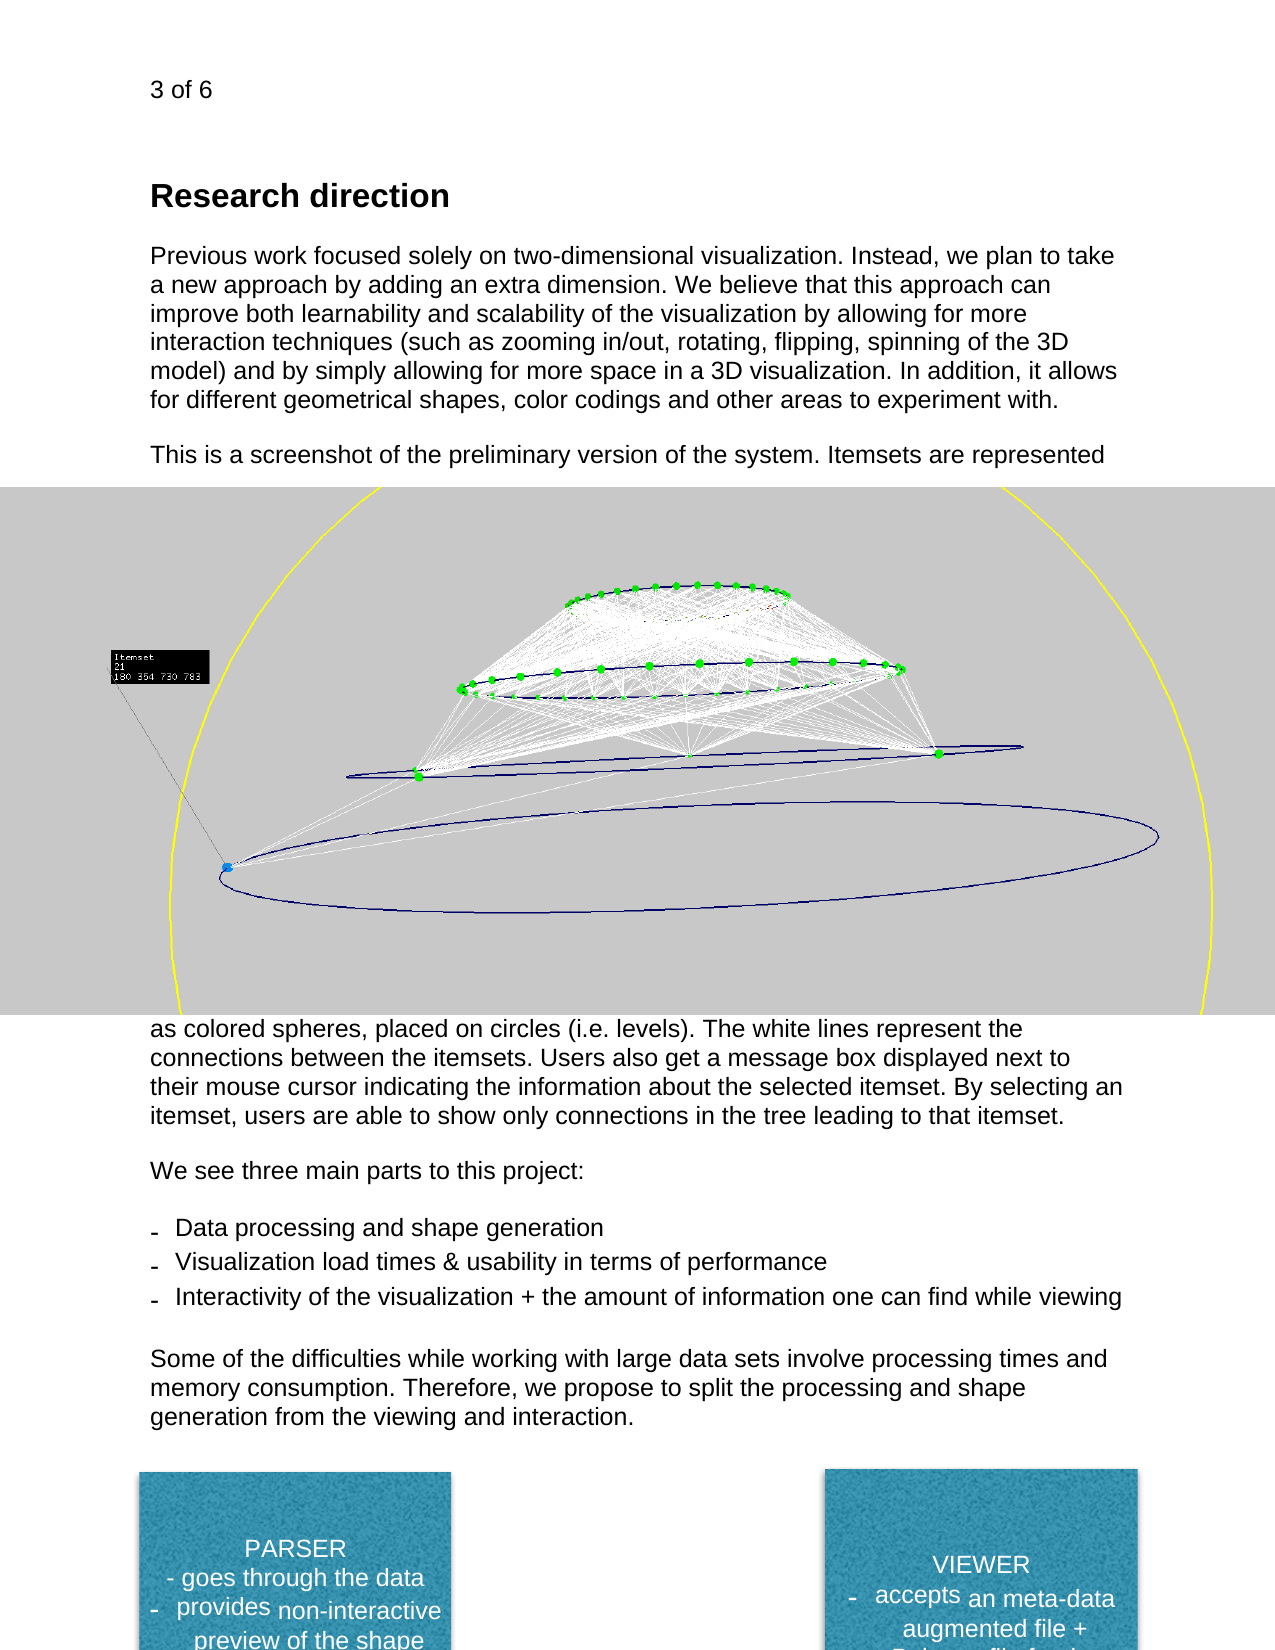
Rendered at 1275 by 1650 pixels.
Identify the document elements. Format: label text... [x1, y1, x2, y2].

list Data processing and shape generation [150, 1213, 1125, 1247]
text We see three main parts to this project: [150, 1156, 1125, 1184]
list Interactivity of the visualization + the amount of information one can find while viewing [150, 1281, 1125, 1316]
text This is a screenshot of the preliminary version of the system. Itemsets are represented as colored spheres, placed on circles (i.e. levels). The white lines represent the connections between the itemsets. Users also get a message box displayed next to their mouse cursor indicating the information about the selected itemset. By selecting an itemset, users are able to show only connections in the tree leading to that itemset. [150, 1015, 1125, 1129]
list Visualization load times & usability in terms of performance [150, 1247, 1125, 1281]
picture [825, 1469, 1138, 1650]
text Some of the difficulties while working with large data sets involve processing times and memory consumption. Therefore, we propose to split the processing and shape generation from the viewing and interaction. [150, 1344, 1125, 1431]
text This is a screenshot of the preliminary version of the system. Itemsets are represented as colored spheres, placed on circles (i.e. levels). The white lines represent the connections between the itemsets. Users also get a message box displayed next to their mouse cursor indicating the information about the selected itemset. By selecting an itemset, users are able to show only connections in the tree leading to that itemset. [150, 440, 1125, 487]
picture [0, 487, 1275, 1015]
picture [400, 1637, 407, 1648]
picture [139, 1472, 452, 1650]
subtitle Research direction [150, 176, 1125, 215]
picture [197, 1637, 204, 1648]
text Previous work focused solely on two-dimensional visualization. Instead, we plan to take a new approach by adding an extra dimension. We believe that this approach can improve both learnability and scalability of the visualization by allowing for more interaction techniques (such as zooming in/out, rotating, flipping, spinning of the 3D model) and by simply allowing for more space in a 3D visualization. In addition, it allows for different geometrical shapes, color codings and other areas to experiment with. [150, 241, 1125, 414]
